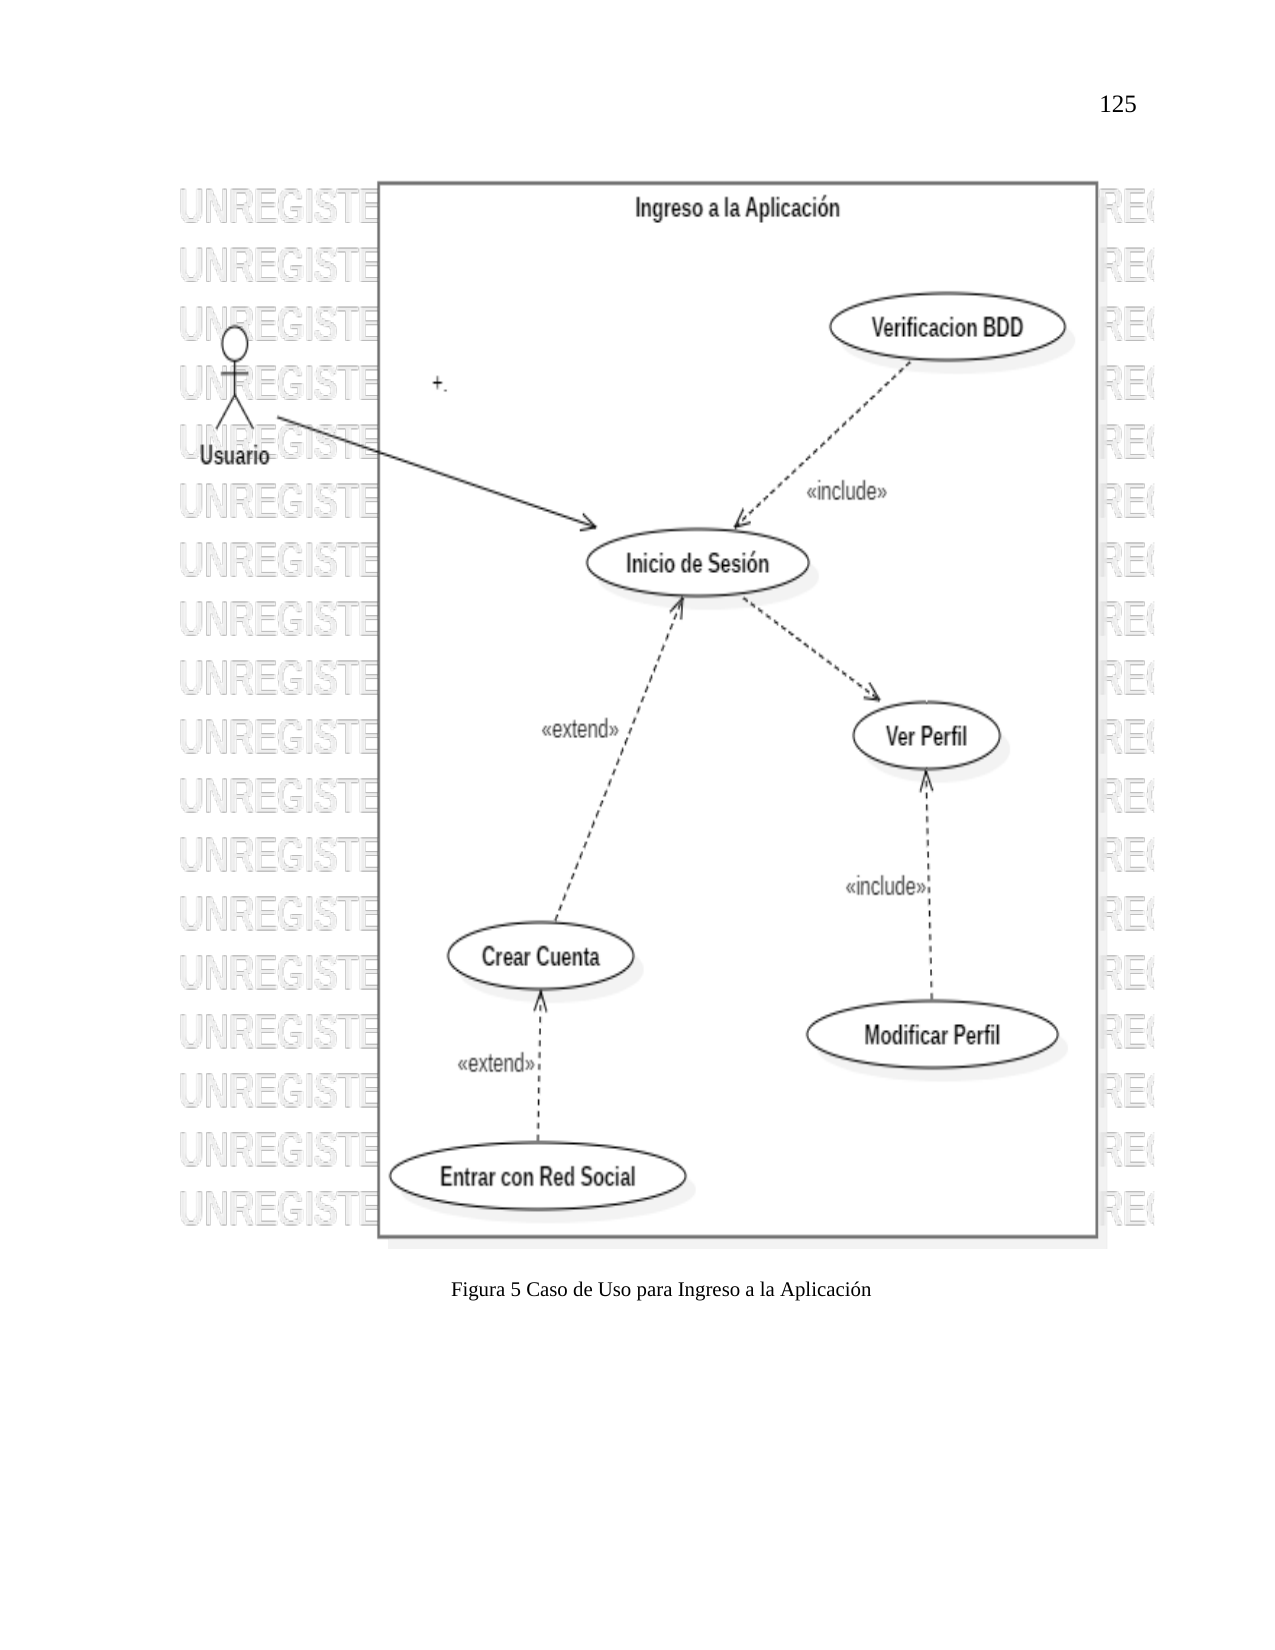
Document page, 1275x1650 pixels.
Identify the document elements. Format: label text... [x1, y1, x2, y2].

text Figura Caso de Uso para Ingreso a la Aplicación [150, 1277, 1125, 1301]
picture [179, 164, 1155, 1249]
